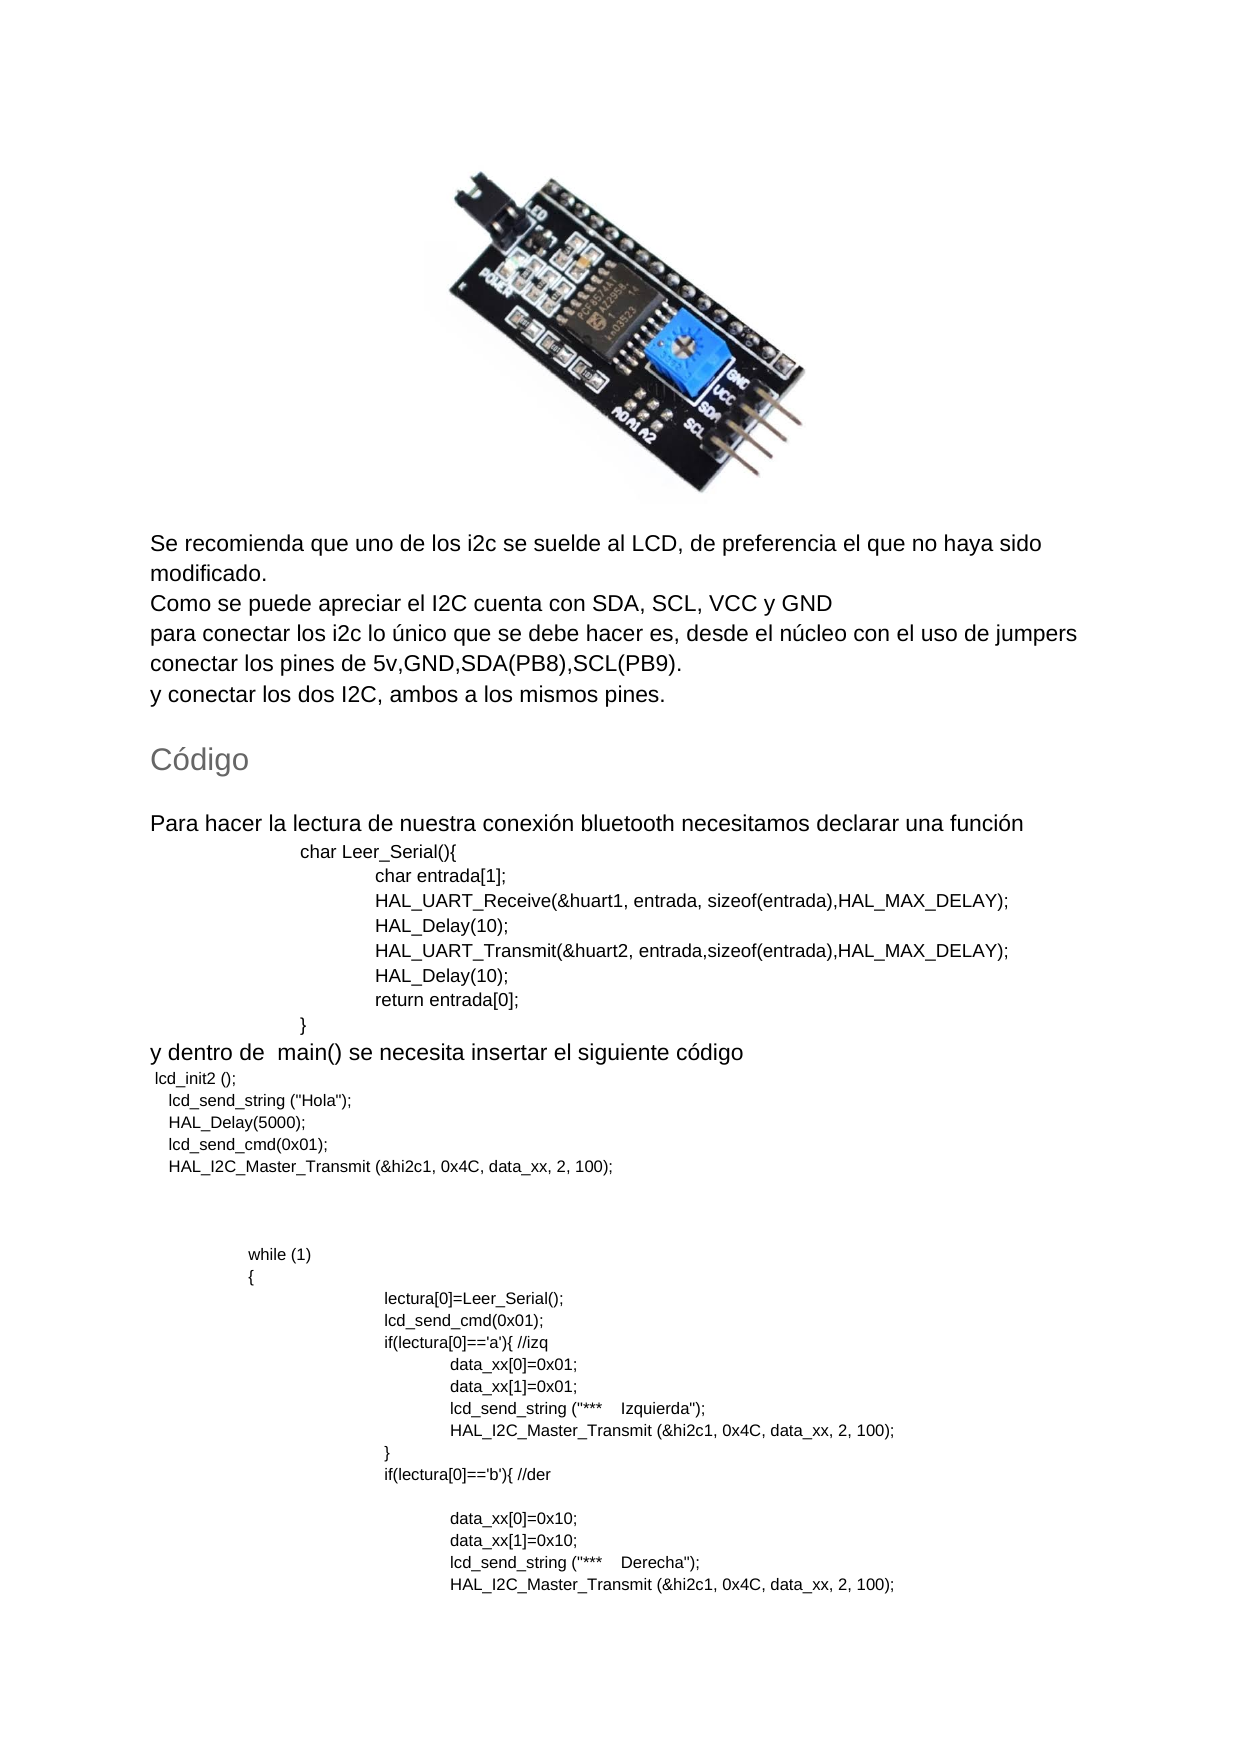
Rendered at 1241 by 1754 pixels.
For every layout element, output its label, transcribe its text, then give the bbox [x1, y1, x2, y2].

text Para hacer la lectura de nuestra conexión bluetooth necesitamos declarar una función [150, 810, 1090, 837]
text lcd_send_string ("Hola"); [150, 1091, 1090, 1110]
text HAL_I2C_Master_Transmit (&hi2c1, 0x4C, data_xx, 2, 100); [150, 1157, 1090, 1176]
text y dentro de main() se necesita insertar el siguiente código [150, 1039, 1090, 1065]
text y conectar los dos I2C, ambos a los mismos pines. [150, 681, 1090, 707]
text { [150, 1267, 1090, 1286]
picture [424, 150, 816, 504]
text HAL_Delay(10); [300, 915, 1090, 936]
text Se recomienda que uno de los i2c se suelde al LCD, de preferencia el que no haya sido modificado. [150, 529, 1090, 586]
text HAL_I2C_Master_Transmit (&hi2c1, 0x4C, data_xx, 2, 100); [150, 1574, 1090, 1594]
text if(lectura[0]=='a'){ //izq [150, 1333, 1090, 1352]
text return entrada[0]; [300, 989, 1090, 1011]
text lcd_send_cmd(0x01); [150, 1311, 1090, 1330]
text char Leer_Serial(){ [300, 840, 1090, 862]
text HAL_UART_Receive(&huart1, entrada, sizeof(entrada),HAL_MAX_DELAY); [300, 890, 1090, 912]
text char entrada[1]; [300, 865, 1090, 887]
text lcd_init2 (); [150, 1069, 1090, 1088]
text lcd_send_string ("*** Izquierda"); [150, 1399, 1090, 1418]
text } [300, 1014, 1090, 1036]
text lcd_send_string ("*** Derecha"); [150, 1552, 1090, 1572]
text Como se puede apreciar el I2C cuenta con SDA, SCL, VCC y GND [150, 590, 1090, 616]
text HAL_UART_Transmit(&huart2, entrada,sizeof(entrada),HAL_MAX_DELAY); [300, 939, 1090, 961]
text data_xx[1]=0x01; [150, 1377, 1090, 1396]
text lcd_send_cmd(0x01); [150, 1135, 1090, 1154]
text } [150, 1443, 1090, 1462]
text para conectar los i2c lo único que se debe hacer es, desde el núcleo con el uso de jumpers conectar los pines de 5v,GND,SDA(PB8),SCL(PB9). [150, 620, 1090, 677]
text data_xx[1]=0x10; [150, 1531, 1090, 1550]
text if(lectura[0]=='b'){ //der [150, 1464, 1090, 1484]
text data_xx[0]=0x01; [150, 1355, 1090, 1374]
subtitle Código [150, 741, 1090, 777]
text HAL_Delay(10); [300, 964, 1090, 986]
text while (1) [150, 1245, 1090, 1264]
text lectura[0]=Leer_Serial(); [150, 1289, 1090, 1308]
text HAL_I2C_Master_Transmit (&hi2c1, 0x4C, data_xx, 2, 100); [150, 1421, 1090, 1440]
text HAL_Delay(5000); [150, 1113, 1090, 1132]
text data_xx[0]=0x10; [150, 1508, 1090, 1528]
